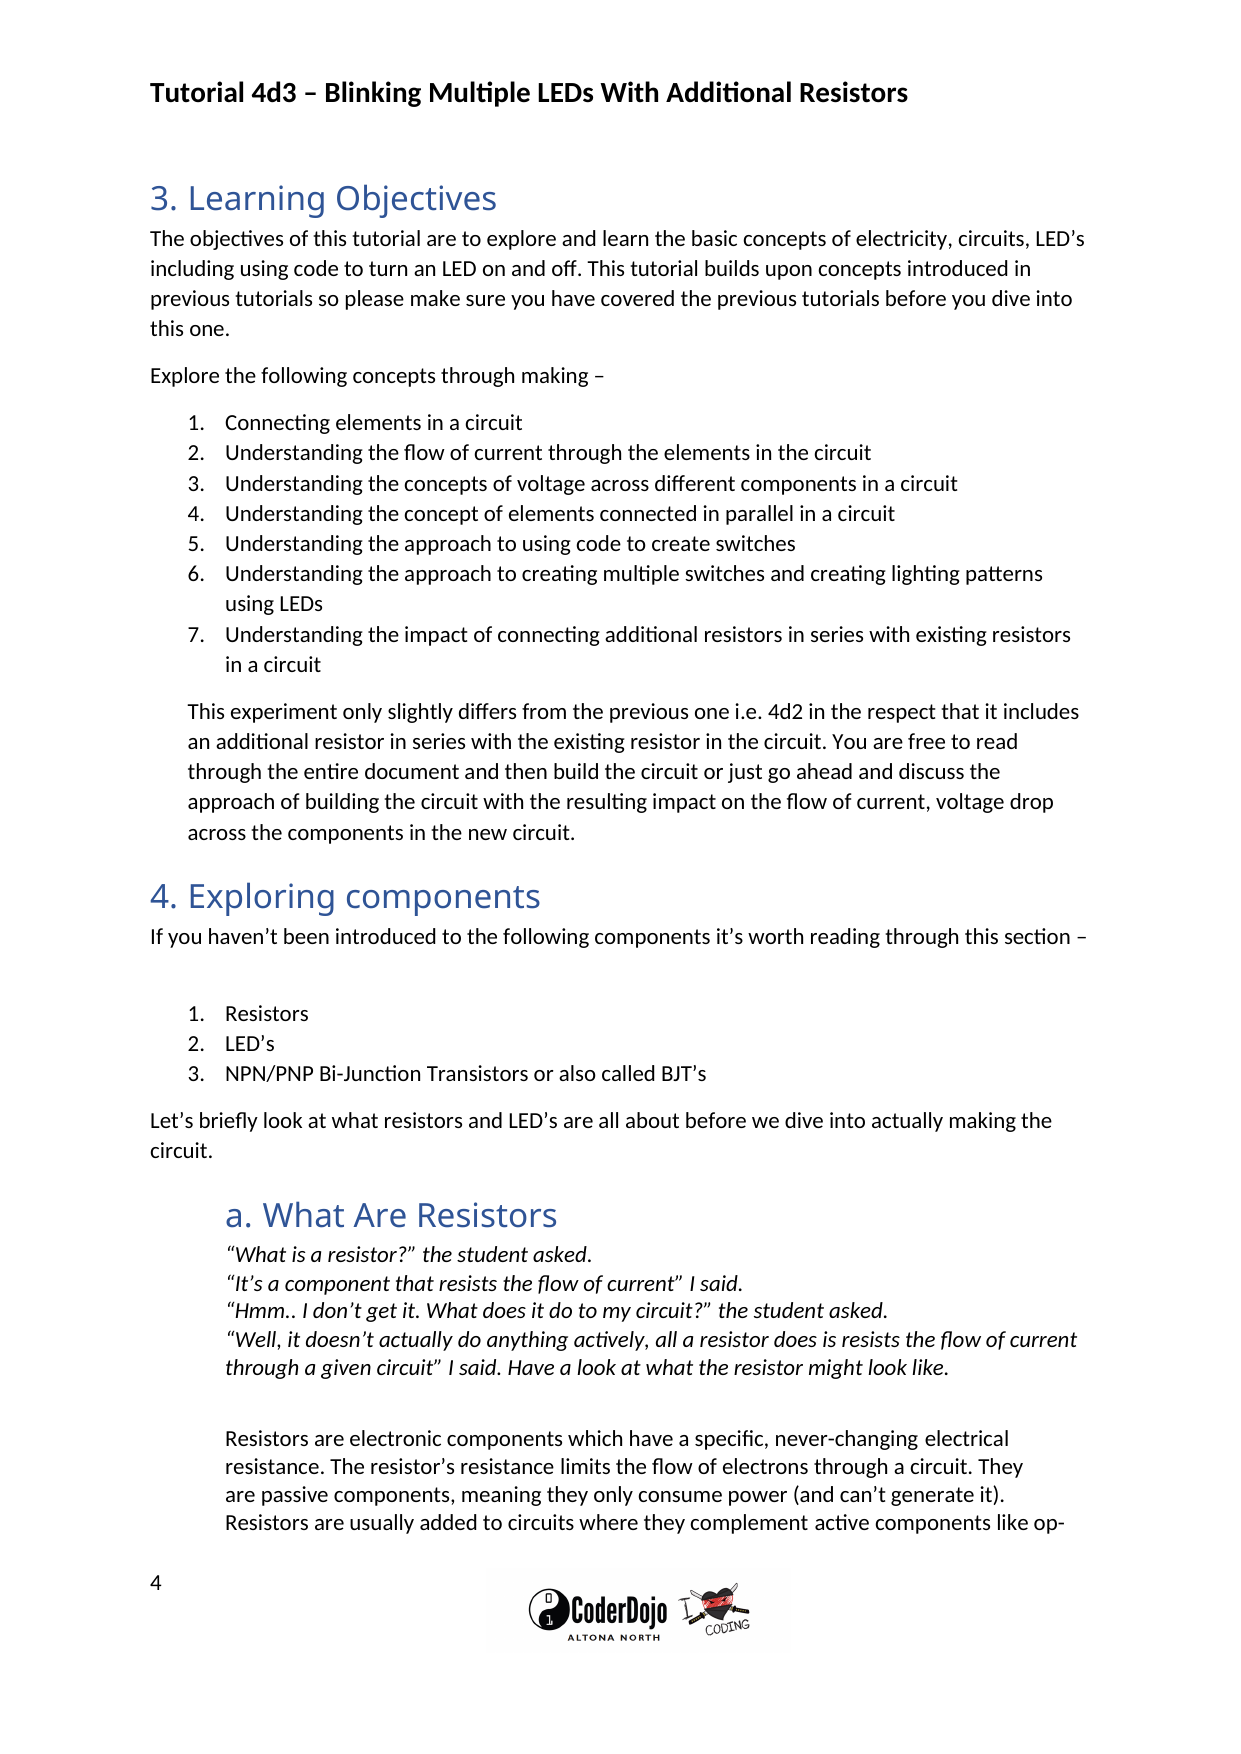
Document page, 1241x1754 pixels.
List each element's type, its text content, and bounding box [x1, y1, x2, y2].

subtitle What Are Resistors [225, 1192, 1090, 1237]
list Understanding the approach to creating multiple switches and creating lighting patterns using LEDs [187, 559, 1090, 618]
picture [486, 1568, 792, 1653]
list Understanding the impact of connecting additional resistors in series with existing resistors in a circuit [187, 620, 1090, 678]
text The objectives of this tutorial are to explore and learn the basic concepts of electricity, circuits, LED’s including using code to turn an LED on and off. This tutorial builds upon concepts introduced in previous tutorials so please make sure you have covered the previous tutorials before you dive into this one. [150, 224, 1090, 343]
list Understanding the approach to using code to create switches [187, 529, 1090, 557]
list NPN/PNP Bi-Junction Transistors or also called BJT’s [187, 1059, 1090, 1087]
subtitle Exploring components [150, 873, 1090, 918]
list Resistors [187, 999, 1090, 1027]
text This experiment only slightly differs from the previous one i.e. 4d2 in the respect that it includes an additional resistor in series with the existing resistor in the circuit. You are free to read through the entire document and then build the circuit or just go ahead and discuss the approach of building the circuit with the resulting impact on the flow of current, voltage drop across the components in the new circuit. [187, 697, 1090, 846]
list Understanding the concepts of voltage across different components in a circuit [187, 469, 1090, 497]
list Understanding the flow of current through the elements in the circuit [187, 438, 1090, 467]
subtitle Learning Objectives [150, 175, 1090, 220]
text Let’s briefly look at what resistors and LED’s are all about before we dive into actually making the circuit. [150, 1106, 1090, 1164]
list Connecting elements in a circuit [187, 408, 1090, 436]
list LED’s [187, 1029, 1090, 1057]
text Explore the following concepts through making – [150, 361, 1090, 389]
list Understanding the concept of elements connected in parallel in a circuit [187, 499, 1090, 527]
text “What is a resistor?” the student asked. “It’s a component that resists the flow of current” I said. “Hmm.. I don’t get it. What does it do to my circuit?” the student asked. “Well, it doesn’t actually do anything actively, all a resistor does is resists the flow of current through a given circuit” I said. Have a look at what the resistor might look like. [225, 1241, 1090, 1381]
text If you haven’t been introduced to the following components it’s worth reading through this section – [150, 922, 1090, 980]
